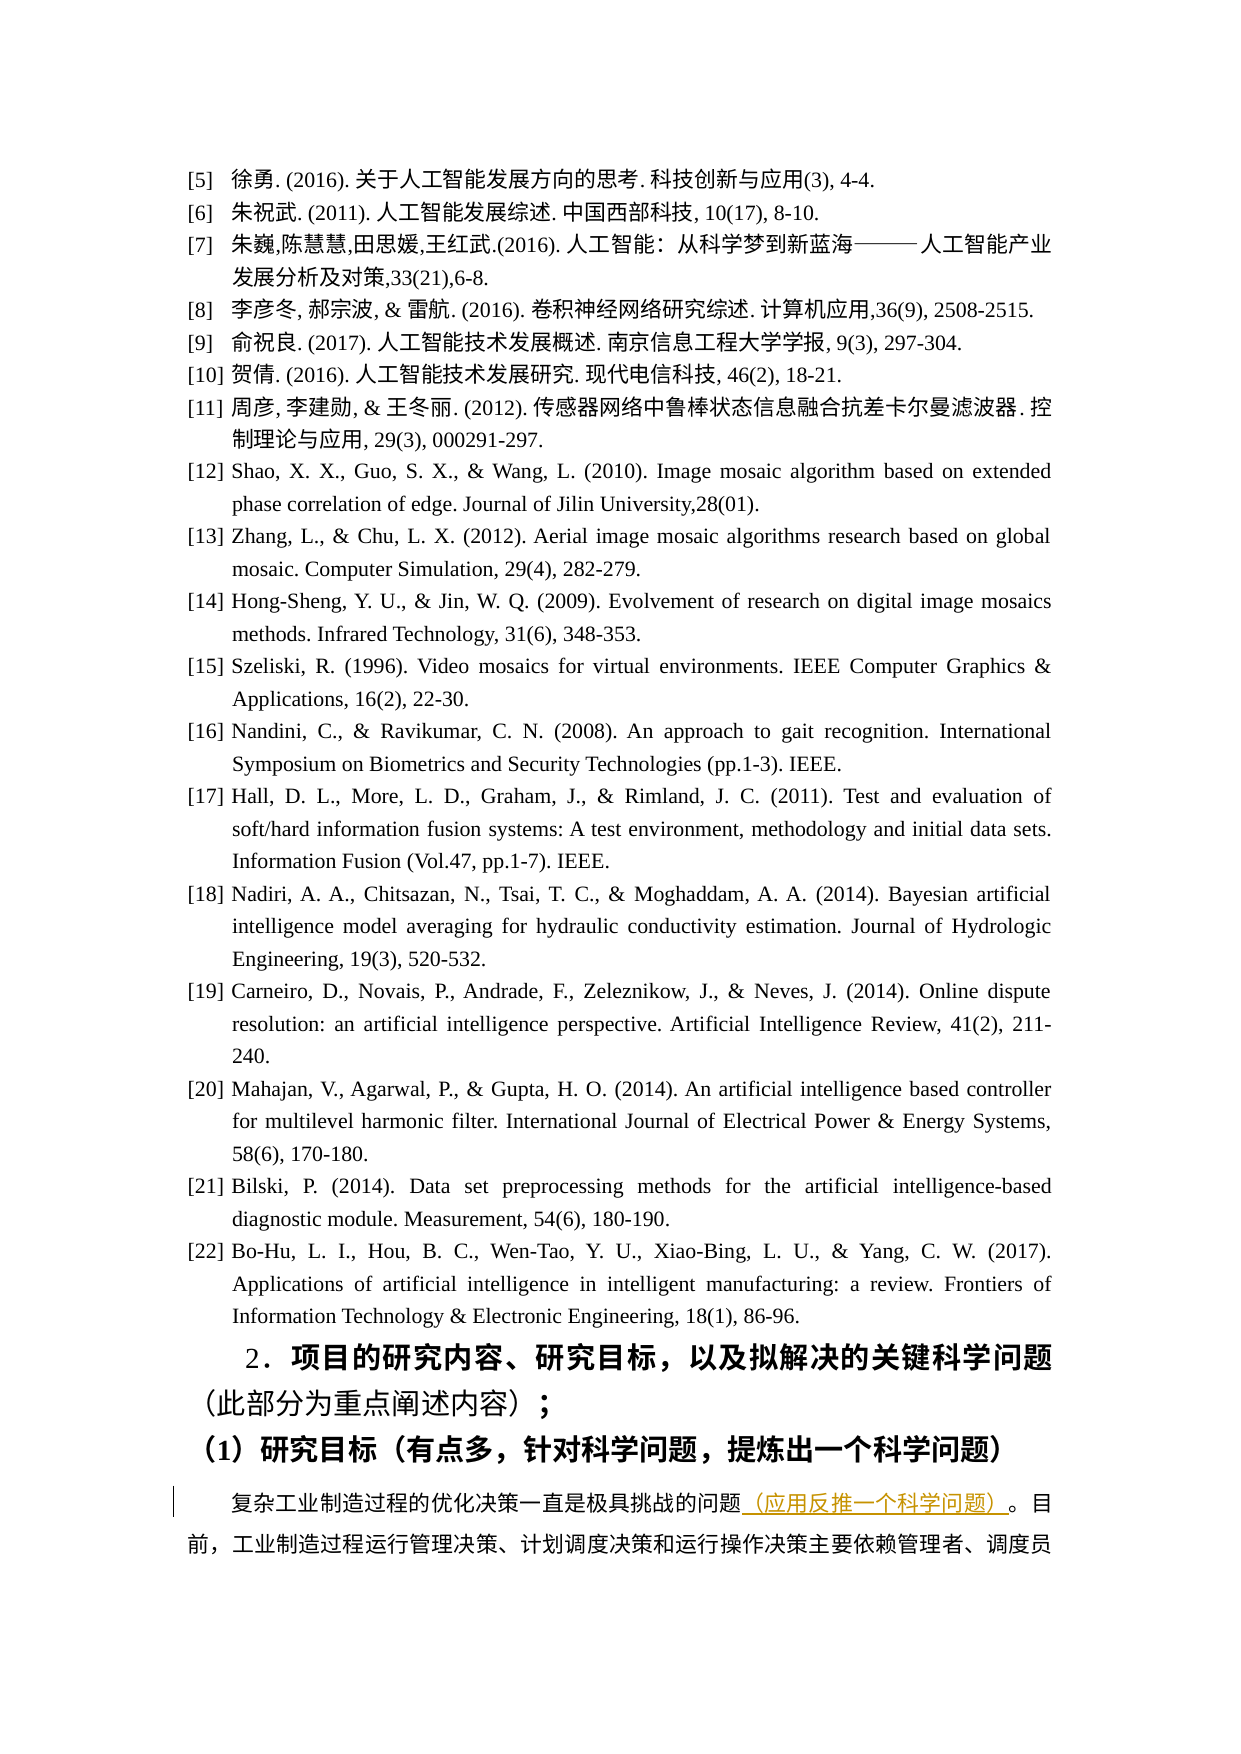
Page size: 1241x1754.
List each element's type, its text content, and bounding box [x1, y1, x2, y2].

list Nadiri, A. A., Chitsazan, N., Tsai, T. C., & Moghaddam, A. A. (2014). Bayesian artificial intelligence model averaging for hydraulic conductivity estimation. Journal of Hydrologic Engineering, 19(3), 520-532. [187, 877, 1053, 974]
text 2．项目的研究内容、研究目标，以及拟解决的关键科学问题（此部分为重点阐述内容）； [187, 1332, 1053, 1424]
list Bilski, P. (2014). Data set preprocessing methods for the artificial intelligence-based diagnostic module. Measurement, 54(6), 180-190. [187, 1169, 1053, 1234]
list 贺倩. (2016). 人工智能技术发展研究. 现代电信科技, 46(2), 18-21. [187, 357, 1053, 389]
list Szeliski, R. (1996). Video mosaics for virtual environments. IEEE Computer Graphics & Applications, 16(2), 22-30. [187, 649, 1053, 714]
list 徐勇. (2016). 关于人工智能发展方向的思考. 科技创新与应用(3), 4-4. [187, 162, 1053, 194]
list Carneiro, D., Novais, P., Andrade, F., Zeleznikow, J., & Neves, J. (2014). Online dispute resolution: an artificial intelligence perspective. Artificial Intelligence Review, 41(2), 211-240. [187, 974, 1053, 1072]
list Shao, X. X., Guo, S. X., & Wang, L. (2010). Image mosaic algorithm based on extended phase correlation of edge. Journal of Jilin University,28(01). [187, 454, 1053, 519]
list 朱巍,陈慧慧,田思媛,王红武.(2016). 人工智能：从科学梦到新蓝海———人工智能产业发展分析及对策,33(21),6-8. [187, 227, 1053, 292]
list 俞祝良. (2017). 人工智能技术发展概述. 南京信息工程大学学报, 9(3), 297-304. [187, 324, 1053, 357]
list Bo-Hu, L. I., Hou, B. C., Wen-Tao, Y. U., Xiao-Bing, L. U., & Yang, C. W. (2017). Applications of artificial intelligence in intelligent manufacturing: a review. Frontiers of Information Technology & Electronic Engineering, 18(1), 86-96. [187, 1234, 1053, 1332]
list Nandini, C., & Ravikumar, C. N. (2008). An approach to gait recognition. International Symposium on Biometrics and Security Technologies (pp.1-3). IEEE. [187, 714, 1053, 779]
list Hall, D. L., More, L. D., Graham, J., & Rimland, J. C. (2011). Test and evaluation of soft/hard information fusion systems: A test environment, methodology and initial data sets. Information Fusion (Vol.47, pp.1-7). IEEE. [187, 779, 1053, 877]
list Zhang, L., & Chu, L. X. (2012). Aerial image mosaic algorithms research based on global mosaic. Computer Simulation, 29(4), 282-279. [187, 519, 1053, 584]
list 周彦, 李建勋, & 王冬丽. (2012). 传感器网络中鲁棒状态信息融合抗差卡尔曼滤波器. 控制理论与应用, 29(3), 000291-297. [187, 389, 1053, 454]
list 朱祝武. (2011). 人工智能发展综述. 中国西部科技, 10(17), 8-10. [187, 194, 1053, 227]
list 李彦冬, 郝宗波, & 雷航. (2016). 卷积神经网络研究综述. 计算机应用,36(9), 2508-2515. [187, 292, 1053, 324]
list Hong-Sheng, Y. U., & Jin, W. Q. (2009). Evolvement of research on digital image mosaics methods. Infrared Technology, 31(6), 348-353. [187, 584, 1053, 649]
list Mahajan, V., Agarwal, P., & Gupta, H. O. (2014). An artificial intelligence based controller for multilevel harmonic filter. International Journal of Electrical Power & Energy Systems, 58(6), 170-180. [187, 1072, 1053, 1169]
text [187, 1486, 1053, 1558]
text （1）研究目标（有点多，针对科学问题，提炼出一个科学问题） [187, 1424, 1053, 1469]
